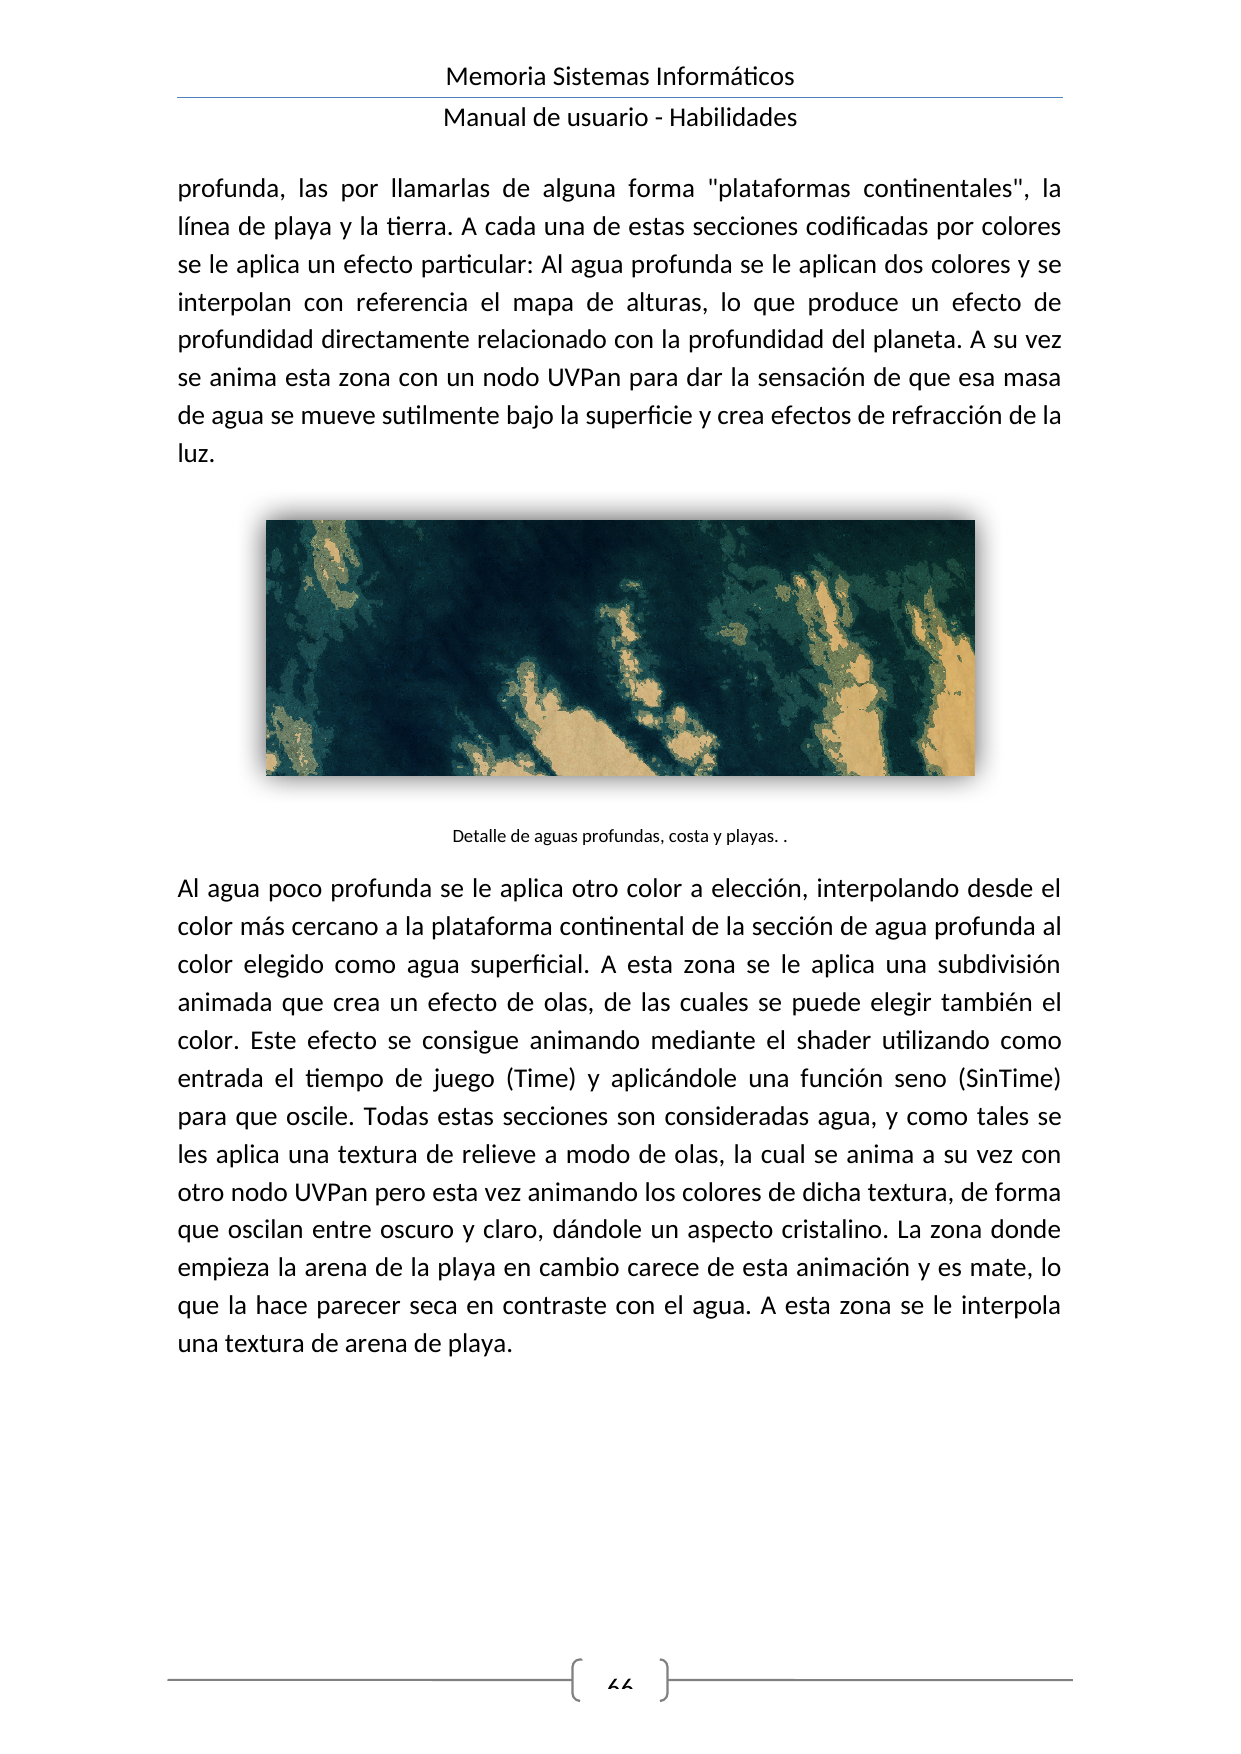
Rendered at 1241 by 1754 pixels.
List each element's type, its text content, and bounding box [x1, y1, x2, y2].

picture [266, 520, 975, 776]
text Detalle de aguas profundas, costa y playas. . [177, 824, 1063, 847]
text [177, 171, 1063, 469]
text Al agua poco profunda se le aplica otro color a elección, interpolando desde el color más cercano a la plataforma continental de la sección de agua profunda al color elegido como agua superficial. A esta zona se le aplica una subdivisión animada que crea un efecto de olas, de las cuales se puede elegir también el color. Este efecto se consigue animando mediante el shader utilizando como entrada el tiempo de juego (Time) y aplicándole una función seno (SinTime) para que oscile. Todas estas secciones son consideradas agua, y como tales se les aplica una textura de relieve a modo de olas, la cual se anima a su vez con otro nodo UVPan pero esta vez animando los colores de dicha textura, de forma que oscilan entre oscuro y claro, dándole un aspecto cristalino. La zona donde empieza la arena de la playa en cambio carece de esta animación y es mate, lo que la hace parecer seca en contraste con el agua. A esta zona se le interpola una textura de arena de playa. [177, 871, 1063, 1359]
